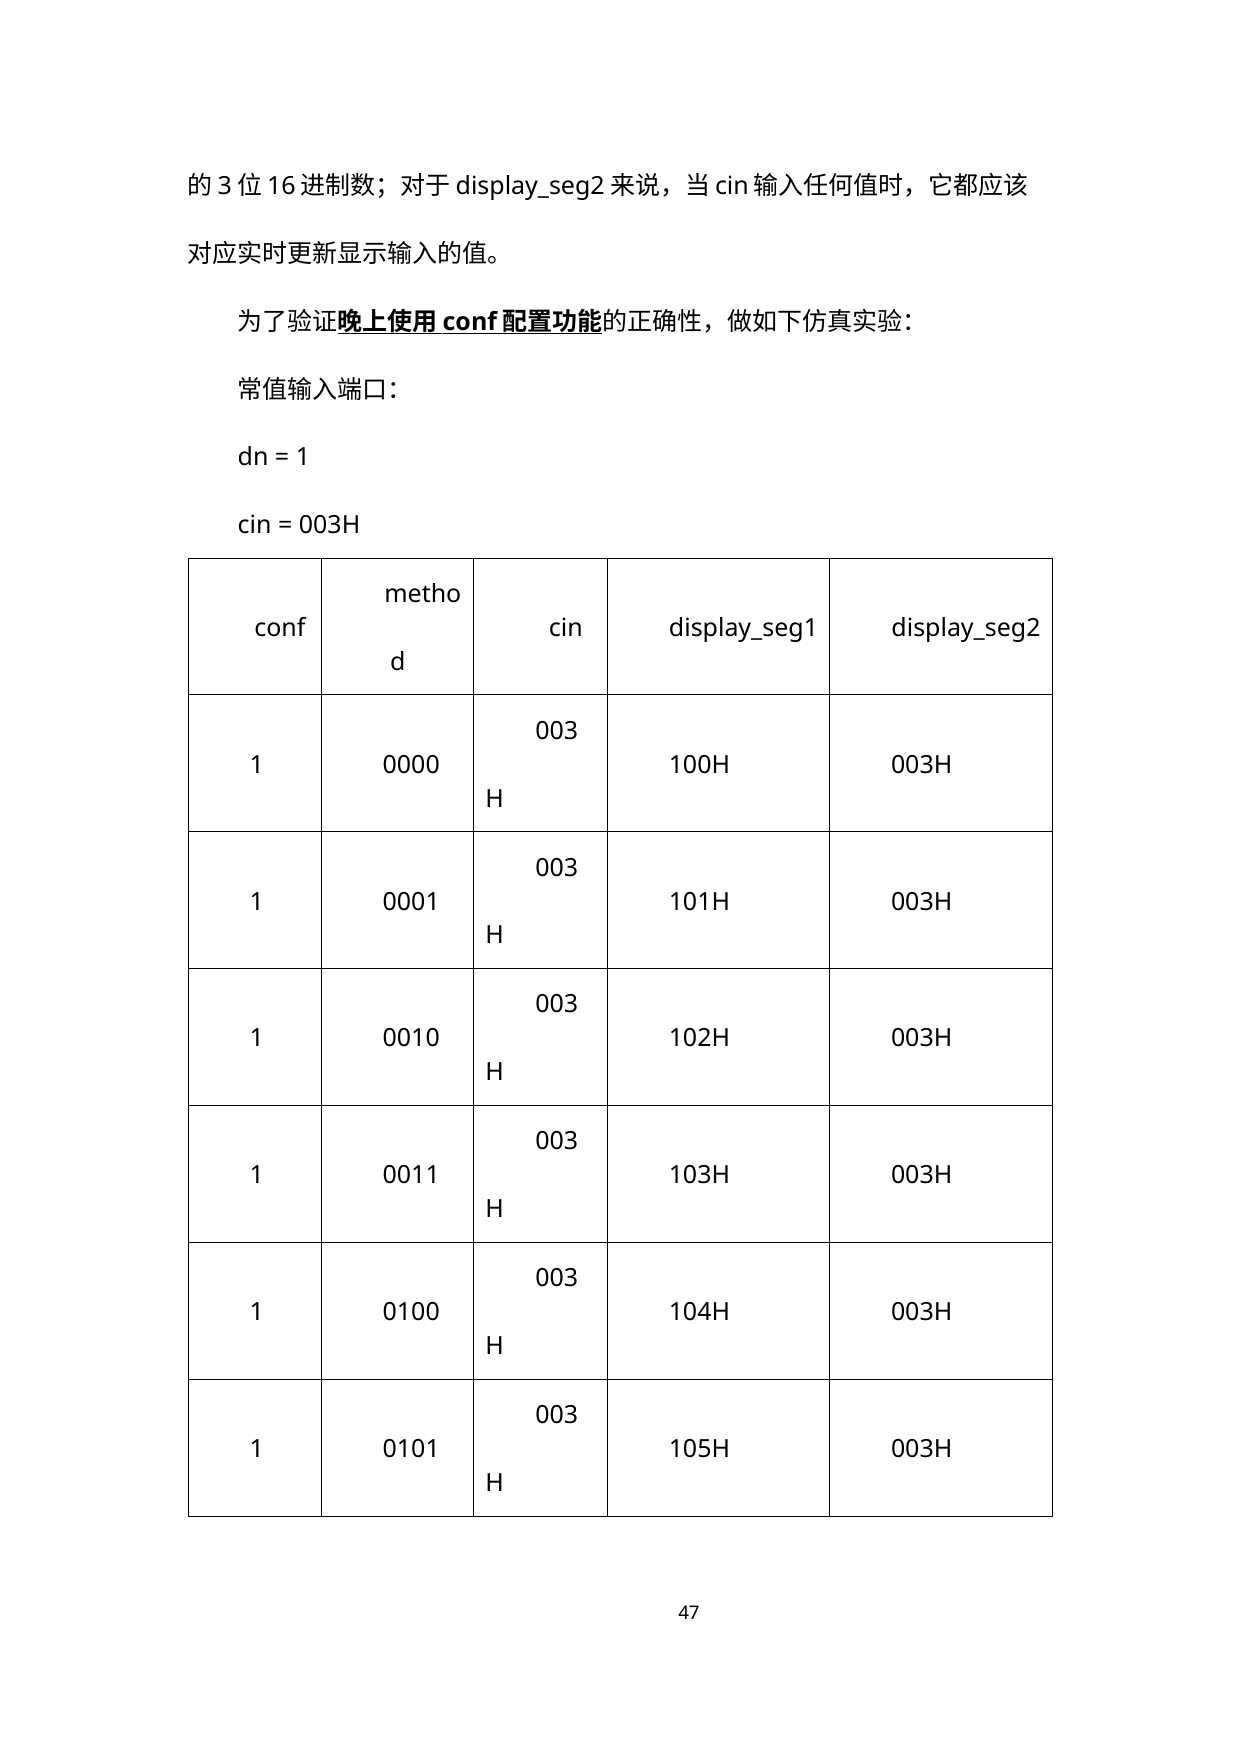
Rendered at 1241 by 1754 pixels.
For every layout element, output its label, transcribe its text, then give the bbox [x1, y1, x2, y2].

table_header cin [474, 559, 607, 694]
table_cell 003H [474, 969, 607, 1105]
table_cell 1 [189, 1243, 321, 1379]
table_header display_seg2 [830, 559, 1052, 694]
table_cell 003H [830, 1106, 1052, 1242]
text 常值输入端口： [187, 354, 1053, 422]
table_cell 1 [189, 695, 321, 831]
table_cell 0001 [322, 832, 473, 968]
table_cell 003H [474, 695, 607, 831]
table_cell 103H [608, 1106, 829, 1242]
table_cell 003H [830, 1380, 1052, 1516]
text 为了验证晚上使用conf配置功能的正确性，做如下仿真实验： [187, 286, 1053, 354]
table_cell 003H [474, 1243, 607, 1379]
table_cell 003H [830, 832, 1052, 968]
table_cell 1 [189, 1106, 321, 1242]
table_cell 100H [608, 695, 829, 831]
table_cell 104H [608, 1243, 829, 1379]
table_cell 0010 [322, 969, 473, 1105]
table_cell 1 [189, 969, 321, 1105]
table_header conf [189, 559, 321, 694]
table_cell 102H [608, 969, 829, 1105]
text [187, 150, 1053, 286]
table_cell 1 [189, 1380, 321, 1516]
table_cell 003H [474, 1106, 607, 1242]
table_header method [322, 559, 473, 694]
table_cell 0101 [322, 1380, 473, 1516]
table_cell 003H [474, 1380, 607, 1516]
table_cell 003H [830, 695, 1052, 831]
table_cell 105H [608, 1380, 829, 1516]
table_cell 003H [830, 969, 1052, 1105]
table_header display_seg1 [608, 559, 829, 694]
table_cell 0100 [322, 1243, 473, 1379]
table_cell 1 [189, 832, 321, 968]
text cin = 003H [187, 489, 1053, 557]
table_cell 0011 [322, 1106, 473, 1242]
table_cell 101H [608, 832, 829, 968]
table_cell 0000 [322, 695, 473, 831]
table_cell 003H [474, 832, 607, 968]
text dn = 1 [187, 422, 1053, 489]
table_cell 003H [830, 1243, 1052, 1379]
